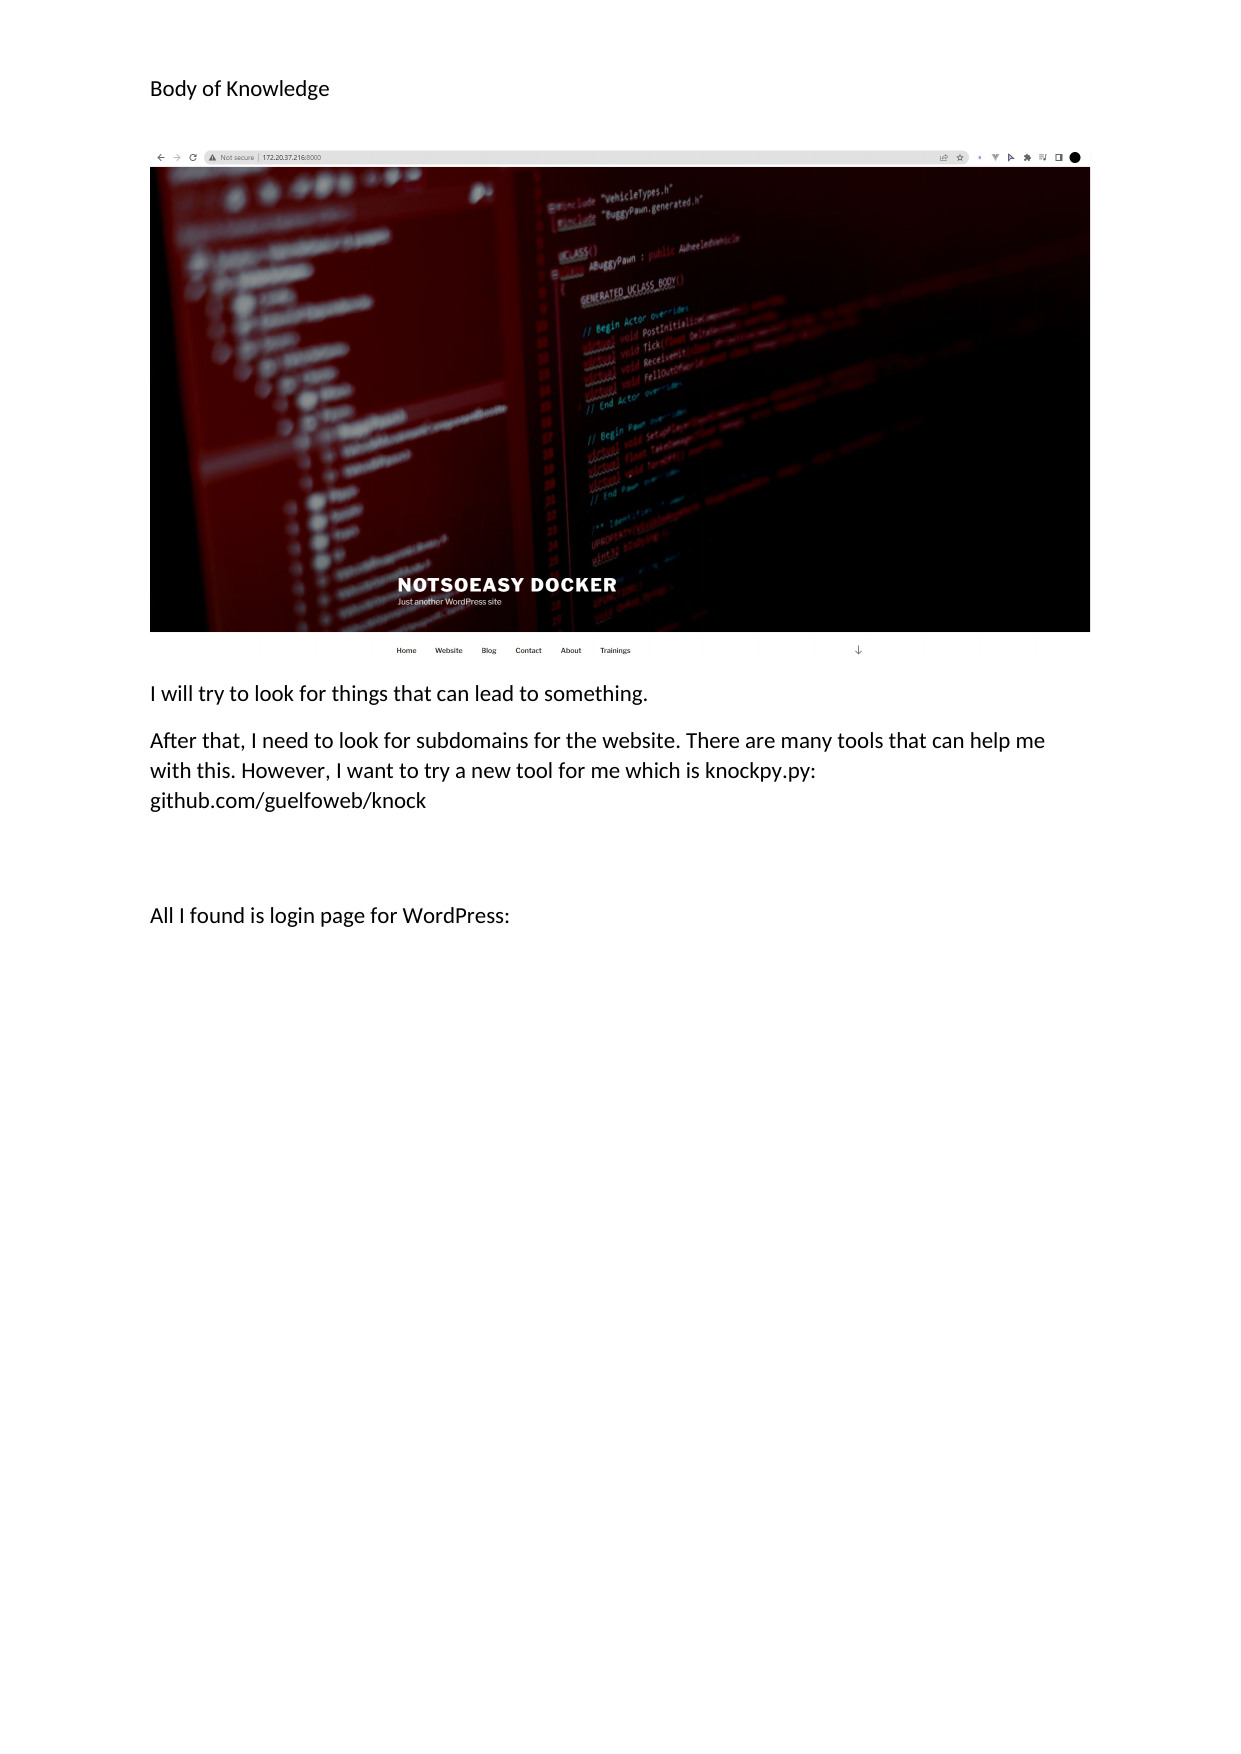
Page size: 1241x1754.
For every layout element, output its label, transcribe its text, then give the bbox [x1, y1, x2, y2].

picture [150, 150, 1091, 660]
text After that, I need to look for subdomains for the website. There are many tools that can help me with this. However, I want to try a new tool for me which is knockpy.py: github.com/guelfoweb/knock [150, 726, 1090, 814]
text All I found is login page for WordPress: [150, 901, 1090, 929]
text I will try to look for things that can lead to something. [150, 679, 1090, 707]
